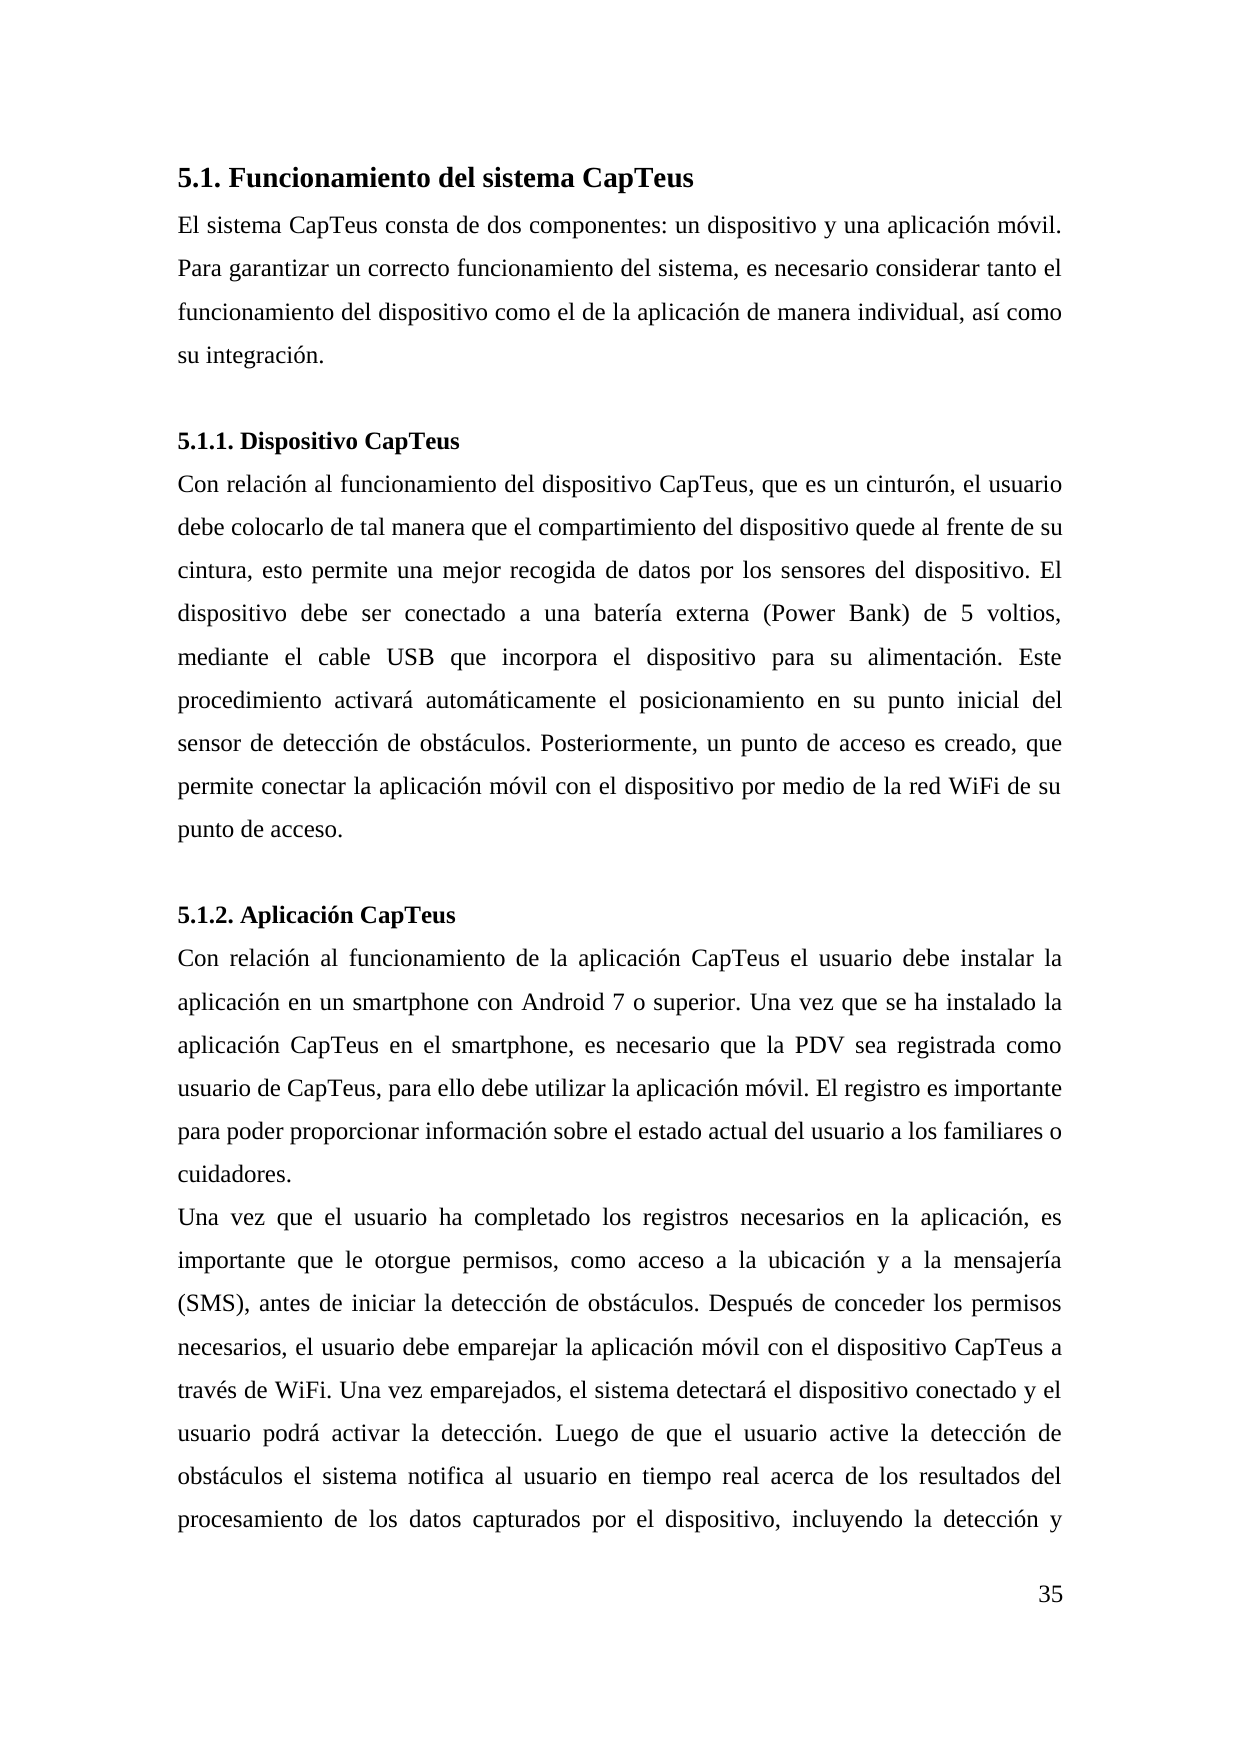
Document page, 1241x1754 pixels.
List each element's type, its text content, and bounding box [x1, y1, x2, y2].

text Con relación al funcionamiento del dispositivo CapTeus, que es un cinturón, el usuario debe colocarlo de tal manera que el compartimiento del dispositivo quede al frente de su cintura, esto permite una mejor recogida de datos por los sensores del dispositivo. El dispositivo debe ser conectado a una batería externa (Power Bank) de 5 voltios, mediante el cable USB que incorpora el dispositivo para su alimentación. Este procedimiento activará automáticamente el posicionamiento en su punto inicial del sensor de detección de obstáculos. Posteriormente, un punto de acceso es creado, que permite conectar la aplicación móvil con el dispositivo por medio de la red WiFi de su punto de acceso. [177, 469, 1063, 843]
subtitle 5.1.1. Dispositivo CapTeus [177, 426, 1063, 455]
subtitle 5.1.2. Aplicación CapTeus [177, 900, 1063, 929]
text Con relación al funcionamiento de la aplicación CapTeus el usuario debe instalar la aplicación en un smartphone con Android 7 o superior. Una vez que se ha instalado la aplicación CapTeus en el smartphone, es necesario que la PDV sea registrada como usuario de CapTeus, para ello debe utilizar la aplicación móvil. El registro es importante para poder proporcionar información sobre el estado actual del usuario a los familiares o cuidadores. [177, 943, 1063, 1188]
text El sistema CapTeus consta de dos componentes: un dispositivo y una aplicación móvil. Para garantizar un correcto funcionamiento del sistema, es necesario considerar tanto el funcionamiento del dispositivo como el de la aplicación de manera individual, así como su integración. [177, 210, 1063, 368]
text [177, 1202, 1063, 1533]
subtitle 5.1. Funcionamiento del sistema CapTeus [177, 160, 1063, 193]
